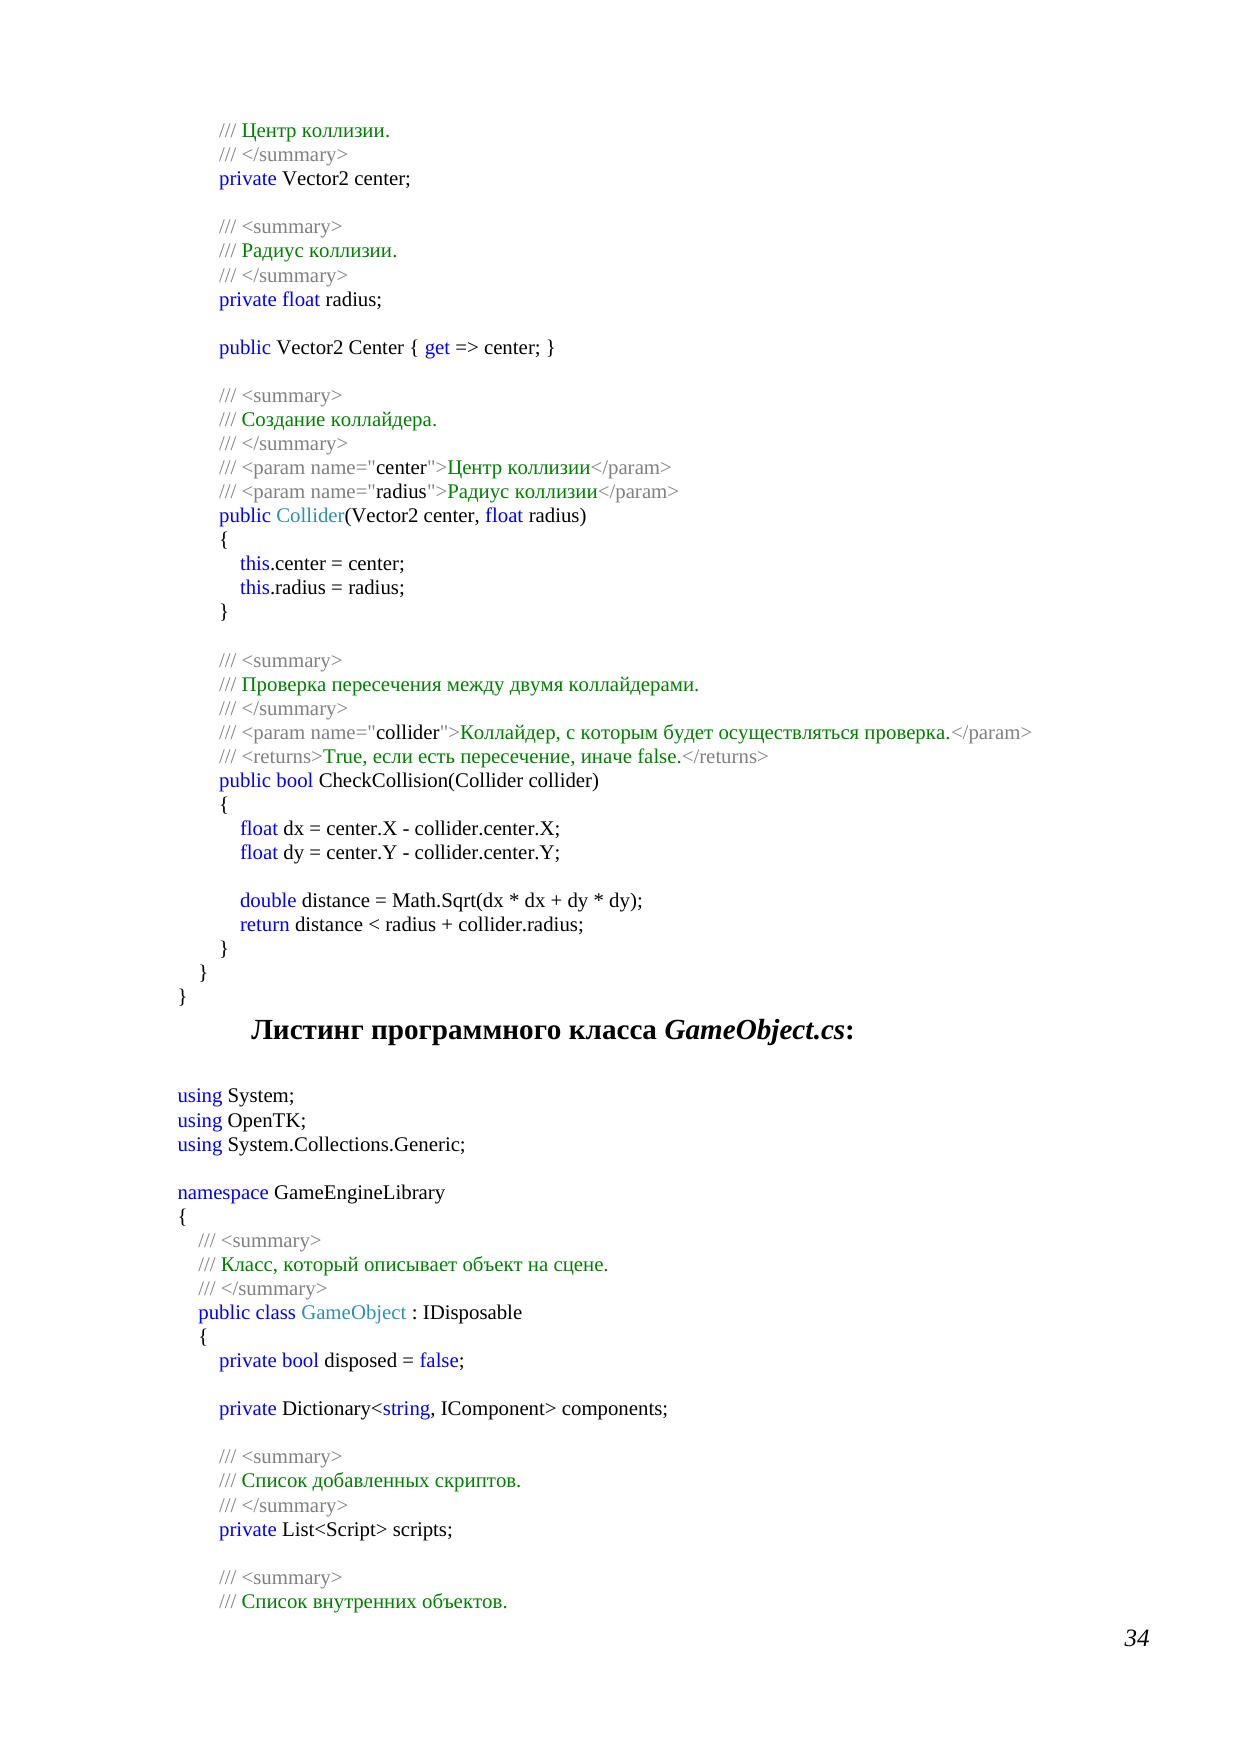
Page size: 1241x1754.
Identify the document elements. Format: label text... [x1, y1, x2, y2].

text { [177, 792, 1152, 816]
text } [177, 599, 1152, 623]
text /// <summary> [177, 647, 1152, 672]
text /// <summary> [177, 1565, 1152, 1589]
text /// Радиус коллизии. [177, 238, 1152, 262]
text private List<Script> scripts; [177, 1517, 1152, 1541]
text /// </summary> [177, 142, 1152, 166]
text /// Список добавленных скриптов. [177, 1468, 1152, 1492]
text private Dictionary<string, IComponent> components; [177, 1396, 1152, 1420]
text /// <summary> [177, 214, 1152, 238]
text public Collider(Vector2 center, float radius) [177, 503, 1152, 527]
text /// </summary> [177, 1492, 1152, 1517]
text { [177, 1204, 1152, 1228]
text return distance < radius + collider.radius; [177, 912, 1152, 936]
text private float radius; [177, 287, 1152, 311]
text public class GameObject : IDisposable [177, 1300, 1152, 1324]
text /// Центр коллизии. [177, 118, 1152, 142]
text public bool CheckCollision(Collider collider) [177, 768, 1152, 792]
text /// </summary> [177, 1276, 1152, 1300]
text using System; [177, 1083, 1152, 1107]
text this.center = center; [177, 551, 1152, 575]
text } [177, 960, 1152, 984]
text /// Список внутренних объектов. [177, 1589, 1152, 1613]
text float dy = center.Y - collider.center.Y; [177, 840, 1152, 864]
text Листинг программного класса GameObject.cs: [177, 1008, 1152, 1046]
text namespace GameEngineLibrary [177, 1180, 1152, 1204]
text double distance = Math.Sqrt(dx * dx + dy * dy); [177, 888, 1152, 912]
text private Vector2 center; [177, 166, 1152, 190]
text using System.Collections.Generic; [177, 1132, 1152, 1156]
text float dx = center.X - collider.center.X; [177, 816, 1152, 840]
text /// <summary> [177, 1444, 1152, 1468]
text /// Создание коллайдера. [177, 407, 1152, 431]
text /// </summary> [177, 262, 1152, 287]
text private bool disposed = false; [177, 1348, 1152, 1372]
text } [177, 984, 1152, 1008]
text /// <returns>True, если есть пересечение, иначе false.</returns> [177, 744, 1152, 768]
text public Vector2 Center { get => center; } [177, 335, 1152, 359]
text /// <param name="collider">Коллайдер, с которым будет осуществляться проверка.</param> [177, 720, 1152, 744]
text /// <summary> [177, 1228, 1152, 1252]
text /// Класс, который описывает объект на сцене. [177, 1252, 1152, 1276]
text /// </summary> [177, 696, 1152, 720]
text { [177, 1324, 1152, 1348]
text /// <param name="radius">Радиус коллизии</param> [177, 479, 1152, 503]
text this.radius = radius; [177, 575, 1152, 599]
text /// <param name="center">Центр коллизии</param> [177, 455, 1152, 479]
text /// </summary> [177, 431, 1152, 455]
text { [177, 527, 1152, 551]
text using OpenTK; [177, 1107, 1152, 1132]
text } [177, 936, 1152, 960]
text /// <summary> [177, 383, 1152, 407]
text /// Проверка пересечения между двумя коллайдерами. [177, 672, 1152, 696]
